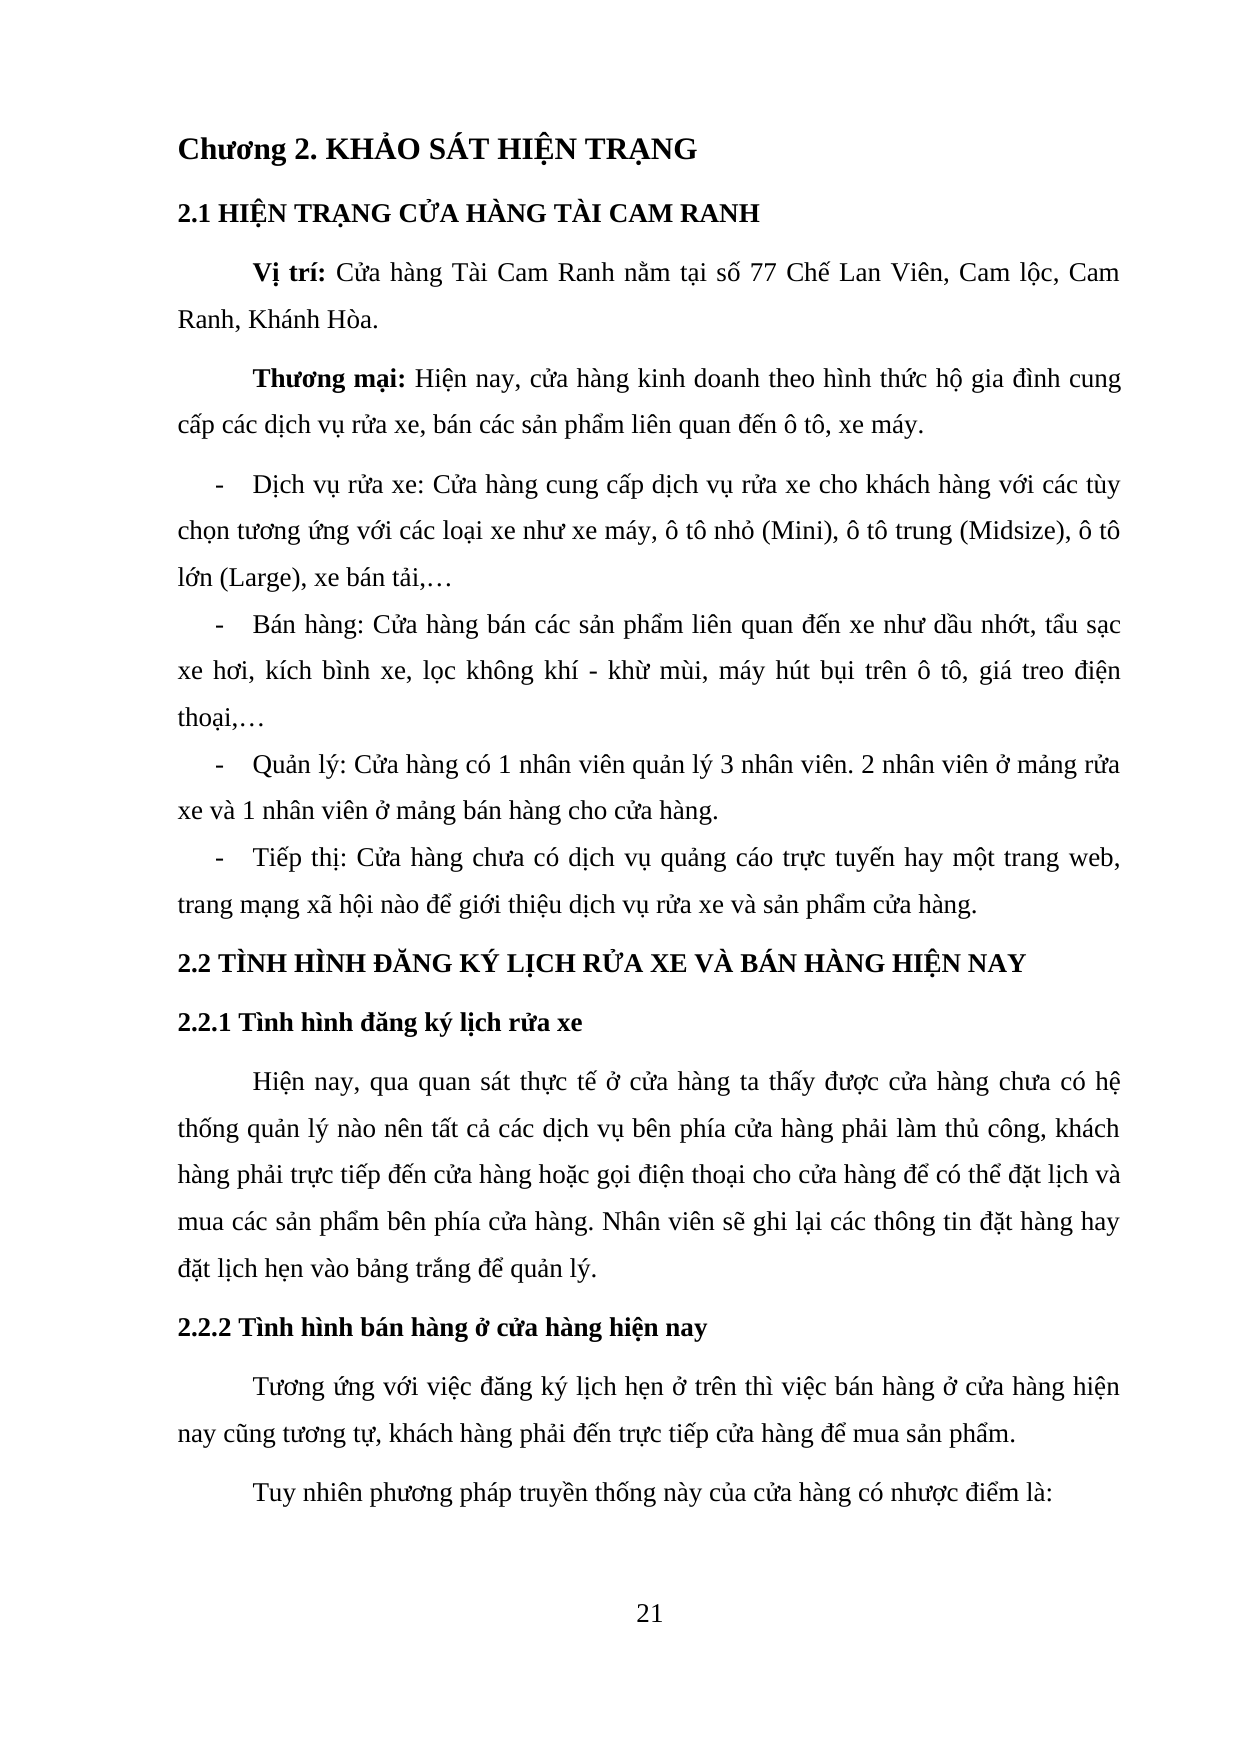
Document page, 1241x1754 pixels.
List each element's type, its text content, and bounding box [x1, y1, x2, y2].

subtitle TÌNH HÌNH ĐĂNG KÝ LỊCH RỬA XE VÀ BÁN HÀNG HIỆN NAY [177, 947, 1122, 978]
text Hiện nay, qua quan sát thực tế ở cửa hàng ta thấy được cửa hàng chưa có hệ thống quản lý nào nên tất cả các dịch vụ bên phía cửa hàng phải làm thủ công, khách hàng phải trực tiếp đến cửa hàng hoặc gọi điện thoại cho cửa hàng để có thể đặt lịch và mua các sản phẩm bên phía cửa hàng. Nhân viên sẽ ghi lại các thông tin đặt hàng hay đặt lịch hẹn vào bảng trắng để quản lý. [177, 1065, 1122, 1283]
subtitle KHẢO SÁT HIỆN TRẠNG [177, 131, 1122, 167]
list Bán hàng: Cửa hàng bán các sản phẩm liên quan đến xe như dầu nhớt, tẩu sạc xe hơi, kích bình xe, lọc không khí - khừ mùi, máy hút bụi trên ô tô, giá treo điện thoại,… [177, 608, 1122, 732]
text Tương ứng với việc đăng ký lịch hẹn ở trên thì việc bán hàng ở cửa hàng hiện nay cũng tương tự, khách hàng phải đến trực tiếp cửa hàng để mua sản phẩm. [177, 1370, 1122, 1448]
subtitle HIỆN TRẠNG CỬA HÀNG TÀI CAM RANH [177, 197, 1122, 228]
subtitle Tình hình bán hàng ở cửa hàng hiện nay [177, 1311, 1122, 1342]
subtitle Tình hình đăng ký lịch rửa xe [177, 1006, 1122, 1037]
text Vị trí: Cửa hàng Tài Cam Ranh nằm tại số 77 Chế Lan Viên, Cam lộc, Cam Ranh, Khánh Hòa. [177, 256, 1122, 334]
text Tuy nhiên phương pháp truyền thống này của cửa hàng có nhược điểm là: [177, 1476, 1122, 1507]
text Thương mại: Hiện nay, cửa hàng kinh doanh theo hình thức hộ gia đình cung cấp các dịch vụ rửa xe, bán các sản phẩm liên quan đến ô tô, xe máy. [177, 362, 1122, 440]
list Dịch vụ rửa xe: Cửa hàng cung cấp dịch vụ rửa xe cho khách hàng với các tùy chọn tương ứng với các loại xe như xe máy, ô tô nhỏ (Mini), ô tô trung (Midsize), ô tô lớn (Large), xe bán tải,… [177, 468, 1122, 592]
list Quản lý: Cửa hàng có 1 nhân viên quản lý 3 nhân viên. 2 nhân viên ở mảng rửa xe và 1 nhân viên ở mảng bán hàng cho cửa hàng. [177, 748, 1122, 826]
list Tiếp thị: Cửa hàng chưa có dịch vụ quảng cáo trực tuyến hay một trang web, trang mạng xã hội nào để giới thiệu dịch vụ rửa xe và sản phẩm cửa hàng. [177, 841, 1122, 919]
